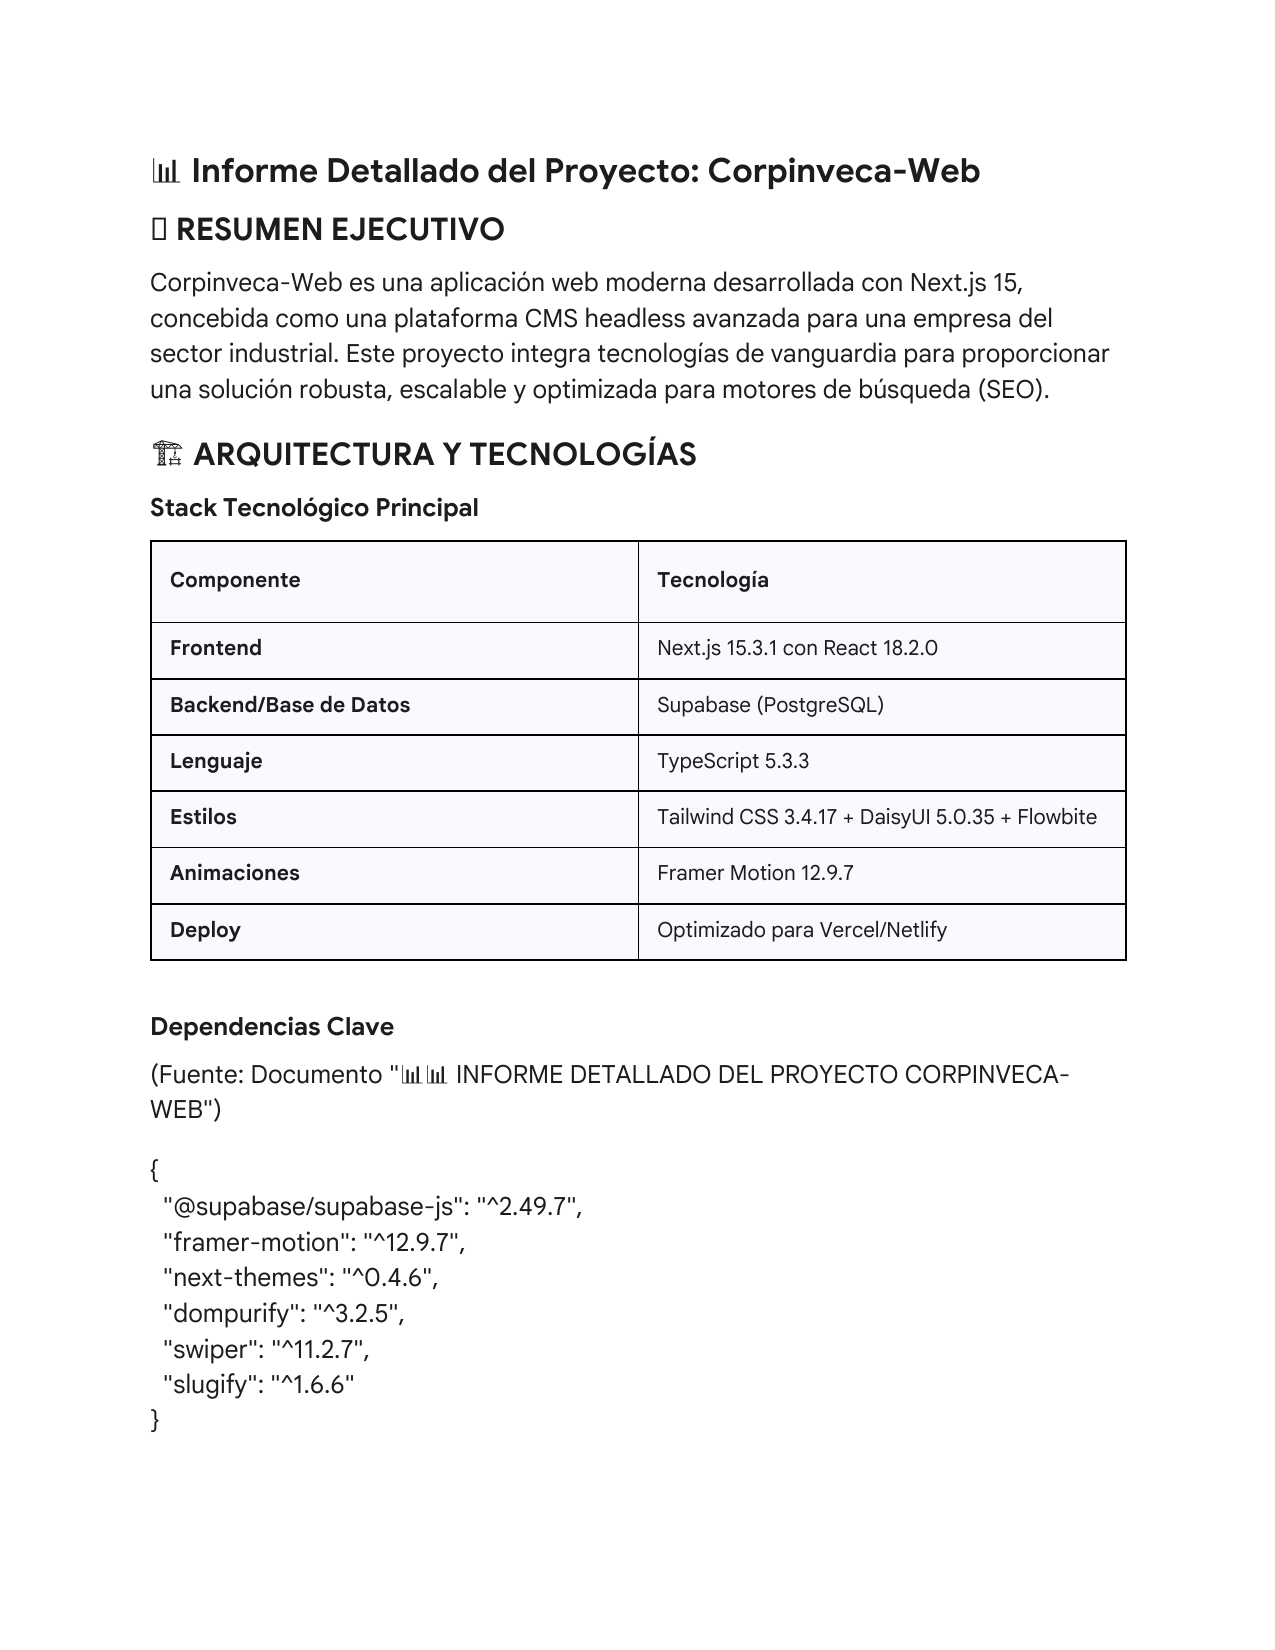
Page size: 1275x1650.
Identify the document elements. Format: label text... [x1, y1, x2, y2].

text Corpinveca-Web es una aplicación web moderna desarrollada con Next.js 15, concebida como una plataforma CMS headless avanzada para una empresa del sector industrial. Este proyecto integra tecnologías de vanguardia para proporcionar una solución robusta, escalable y optimizada para motores de búsqueda (SEO). [150, 267, 1125, 406]
subtitle 📊 Informe Detallado del Proyecto: Corpinveca-Web [150, 150, 1125, 192]
table_cell Optimizado para Vercel/Netlify [639, 905, 1125, 959]
subtitle Dependencias Clave [150, 1011, 1125, 1042]
subtitle 🎯 RESUMEN EJECUTIVO [150, 210, 1125, 249]
subtitle Stack Tecnológico Principal [150, 492, 1125, 523]
table_cell Tailwind CSS 3.4.17 + DaisyUI 5.0.35 + Flowbite [639, 792, 1125, 847]
table_cell Supabase (PostgreSQL) [639, 680, 1125, 734]
table_cell Frontend [152, 623, 638, 678]
text { "@supabase/supabase-js": "^2.49.7", "framer-motion": "^12.9.7", "next-themes": "^0.4.6", "dompurify": "^3.2.5", "swiper": "^11.2.7", "slugify": "^1.6.6" } [150, 1155, 1125, 1467]
text (Fuente: Documento "📊📊 INFORME DETALLADO DEL PROYECTO CORPINVECA-WEB") [150, 1059, 1125, 1126]
table_cell Framer Motion 12.9.7 [639, 848, 1125, 903]
table_cell Lenguaje [152, 736, 638, 790]
table_cell Next.js 15.3.1 con React 18.2.0 [639, 623, 1125, 678]
table_cell Deploy [152, 905, 638, 959]
table_cell Backend/Base de Datos [152, 680, 638, 734]
table_header Componente [152, 542, 638, 622]
table_header Tecnología [639, 542, 1125, 622]
subtitle 🏗️ ARQUITECTURA Y TECNOLOGÍAS [150, 435, 1125, 474]
table_cell TypeScript 5.3.3 [639, 736, 1125, 790]
table_cell Estilos [152, 792, 638, 847]
table_cell Animaciones [152, 848, 638, 903]
